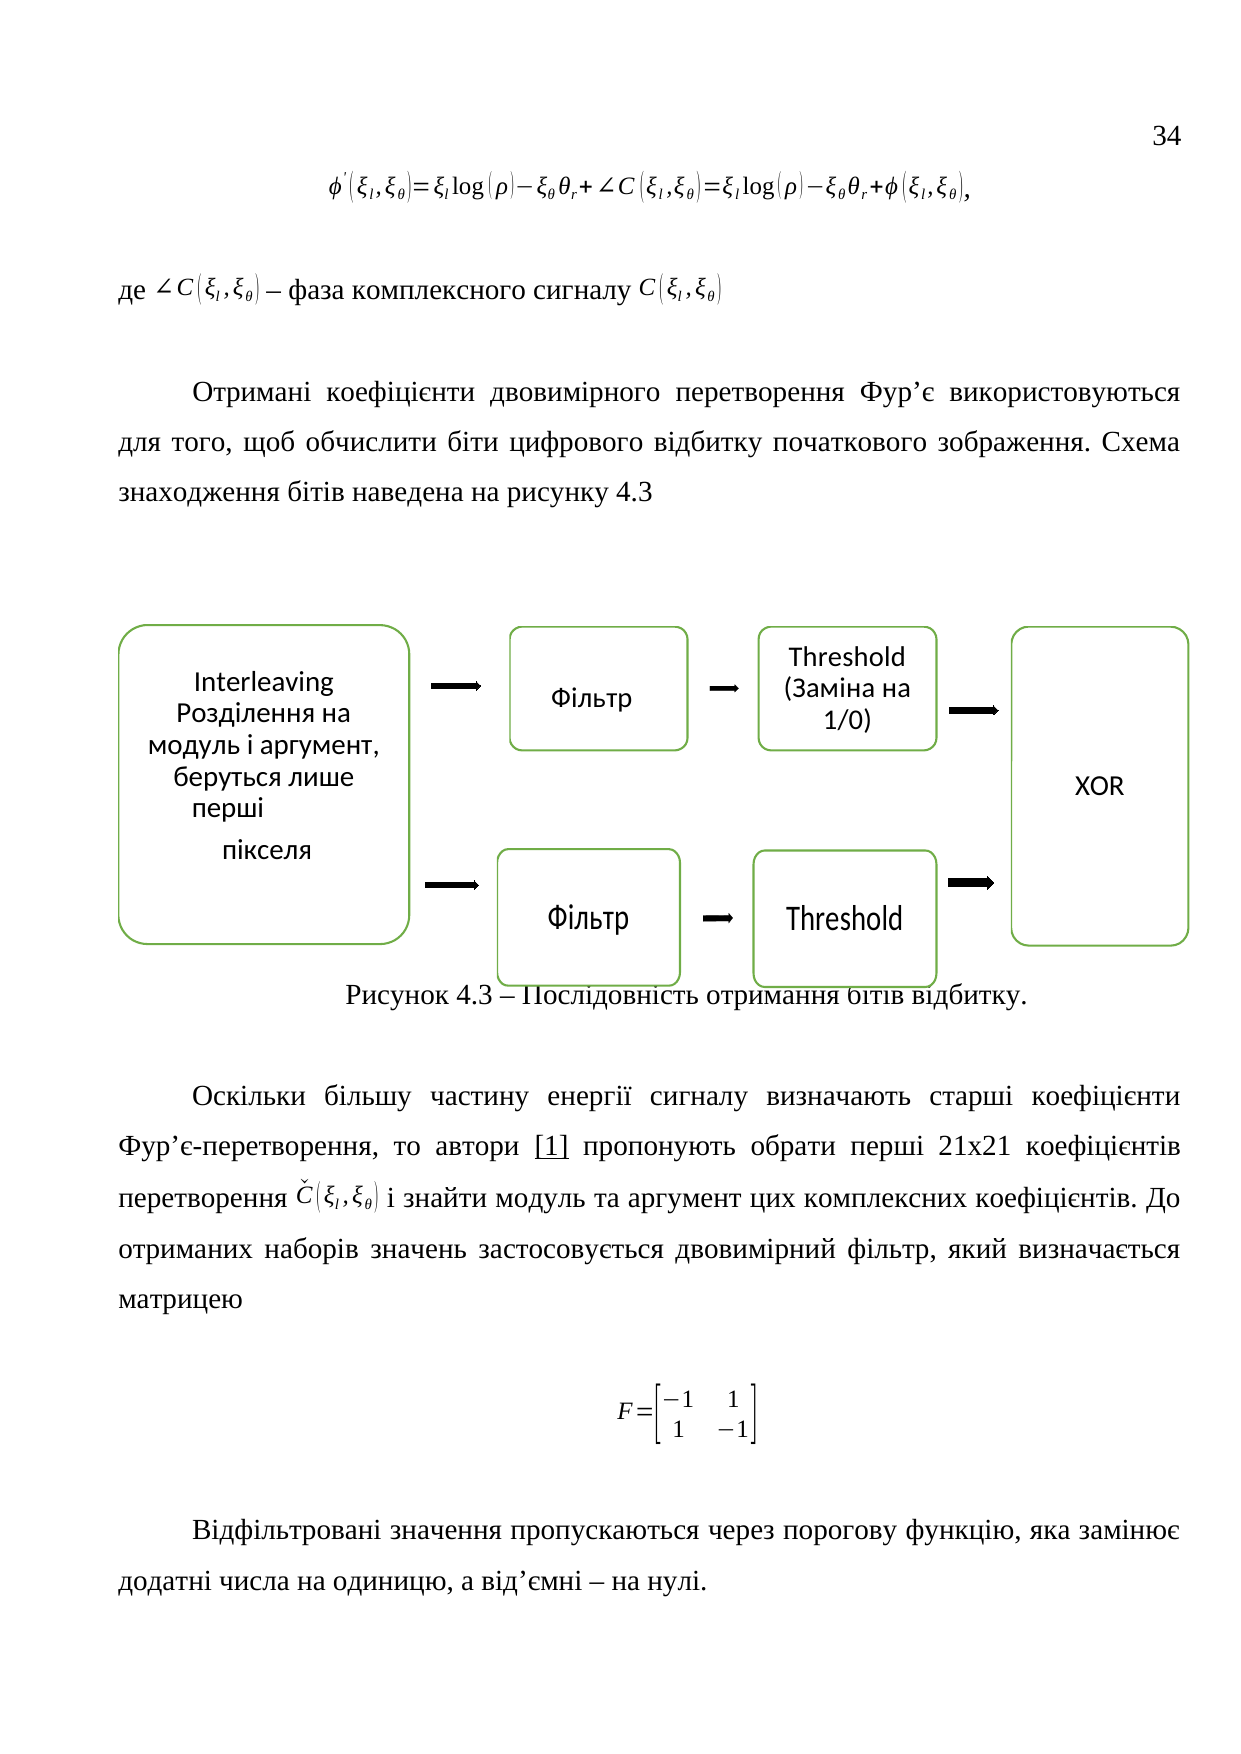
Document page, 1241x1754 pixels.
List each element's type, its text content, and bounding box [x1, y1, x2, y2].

text Рисунок 4.3 – Послідовність отримання бітів відбитку. [118, 977, 1181, 1011]
text де – фаза комплексного сигналу [118, 272, 1181, 307]
text Оскільки більшу частину енергії сигналу визначають старші коефіцієнти Фур’є-перетворення, то автори [1] пропонують обрати перші 21х21 коефіцієнтів перетворення і знайти модуль та аргумент цих комплексних коефіцієнтів. До отриманих наборів значень застосовується двовимірний фільтр, який визначається матрицею [118, 1078, 1181, 1315]
text Відфільтровані значення пропускаються через порогову функцію, яка замінює додатні числа на одиницю, а від’ємні – на нулі. [118, 1512, 1181, 1596]
text Отримані коефіцієнти двовимірного перетворення Фур’є використовуються для того, щоб обчислити біти цифрового відбитку початкового зображення. Схема знаходження бітів наведена на рисунку 4.3 [118, 374, 1181, 508]
text , [118, 168, 1181, 205]
